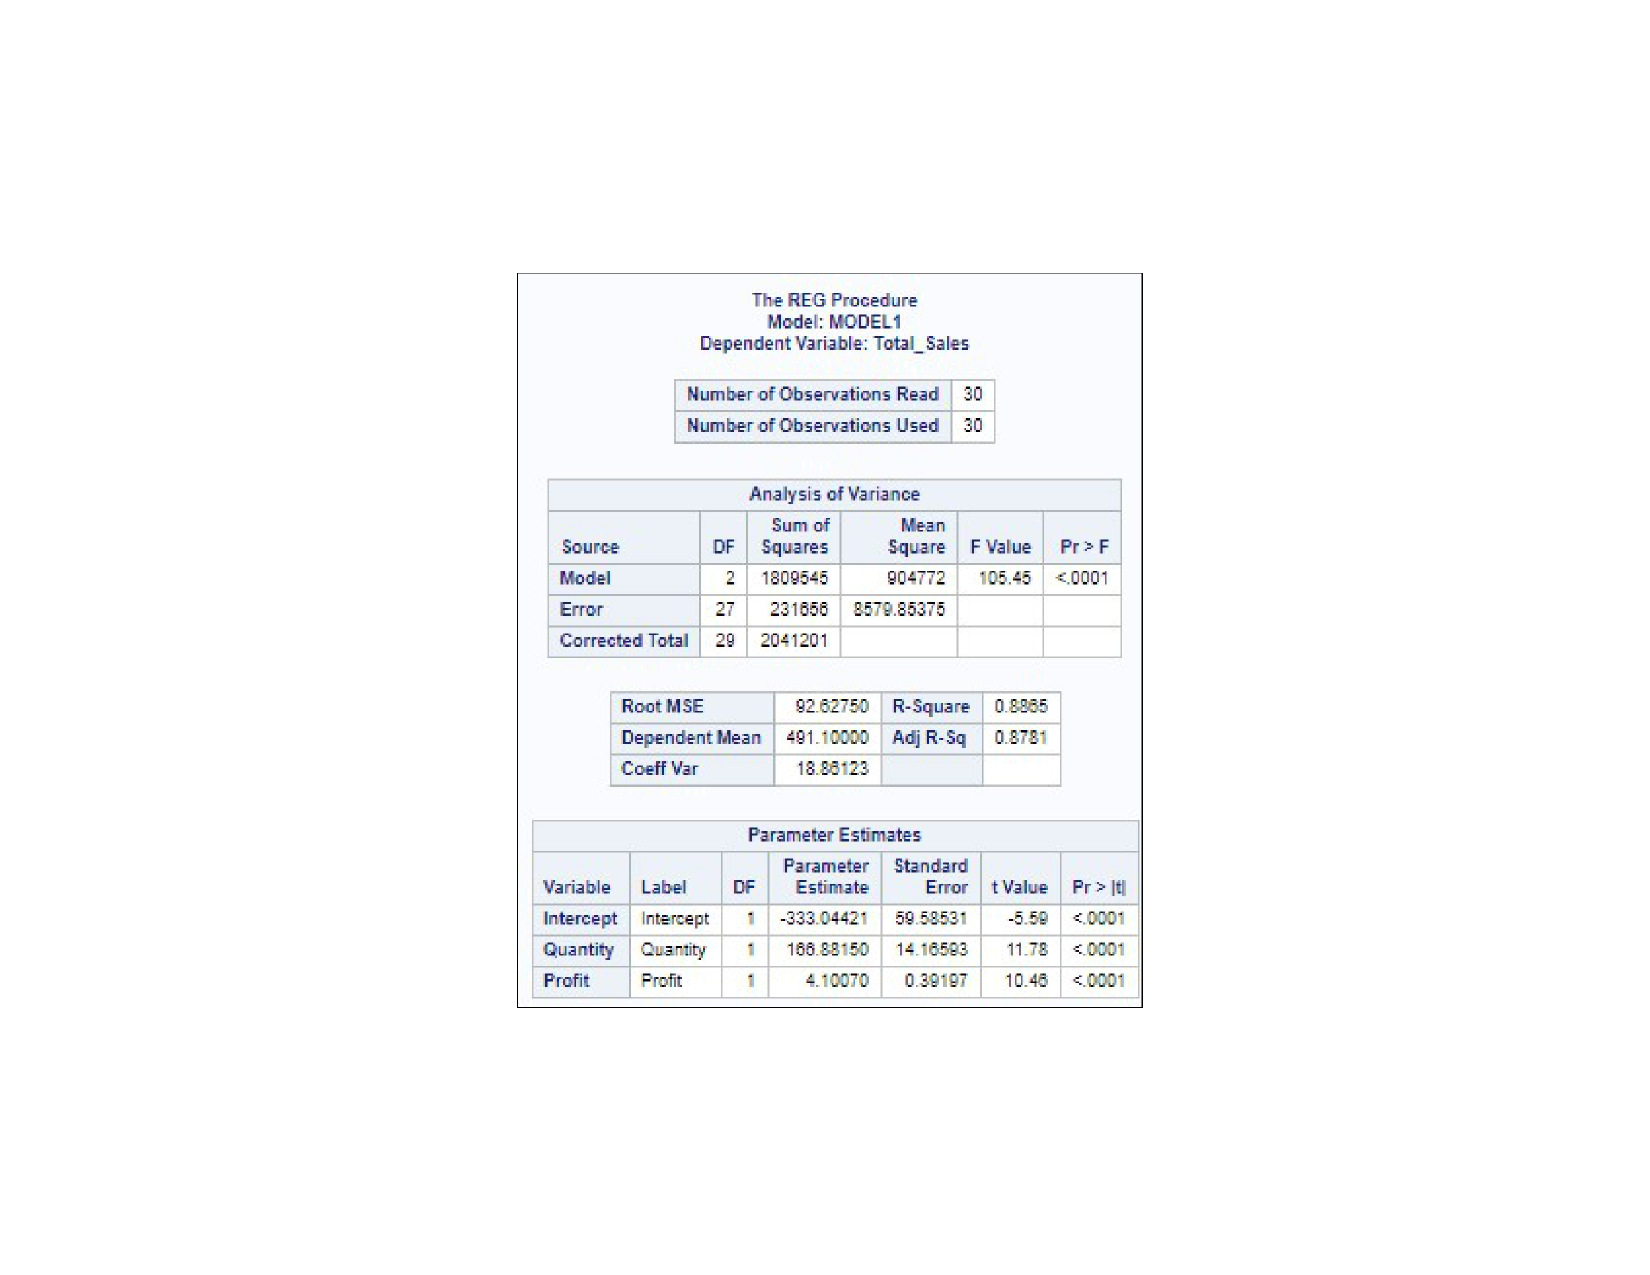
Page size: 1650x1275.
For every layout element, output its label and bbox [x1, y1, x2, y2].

picture [311, 273, 1339, 1027]
